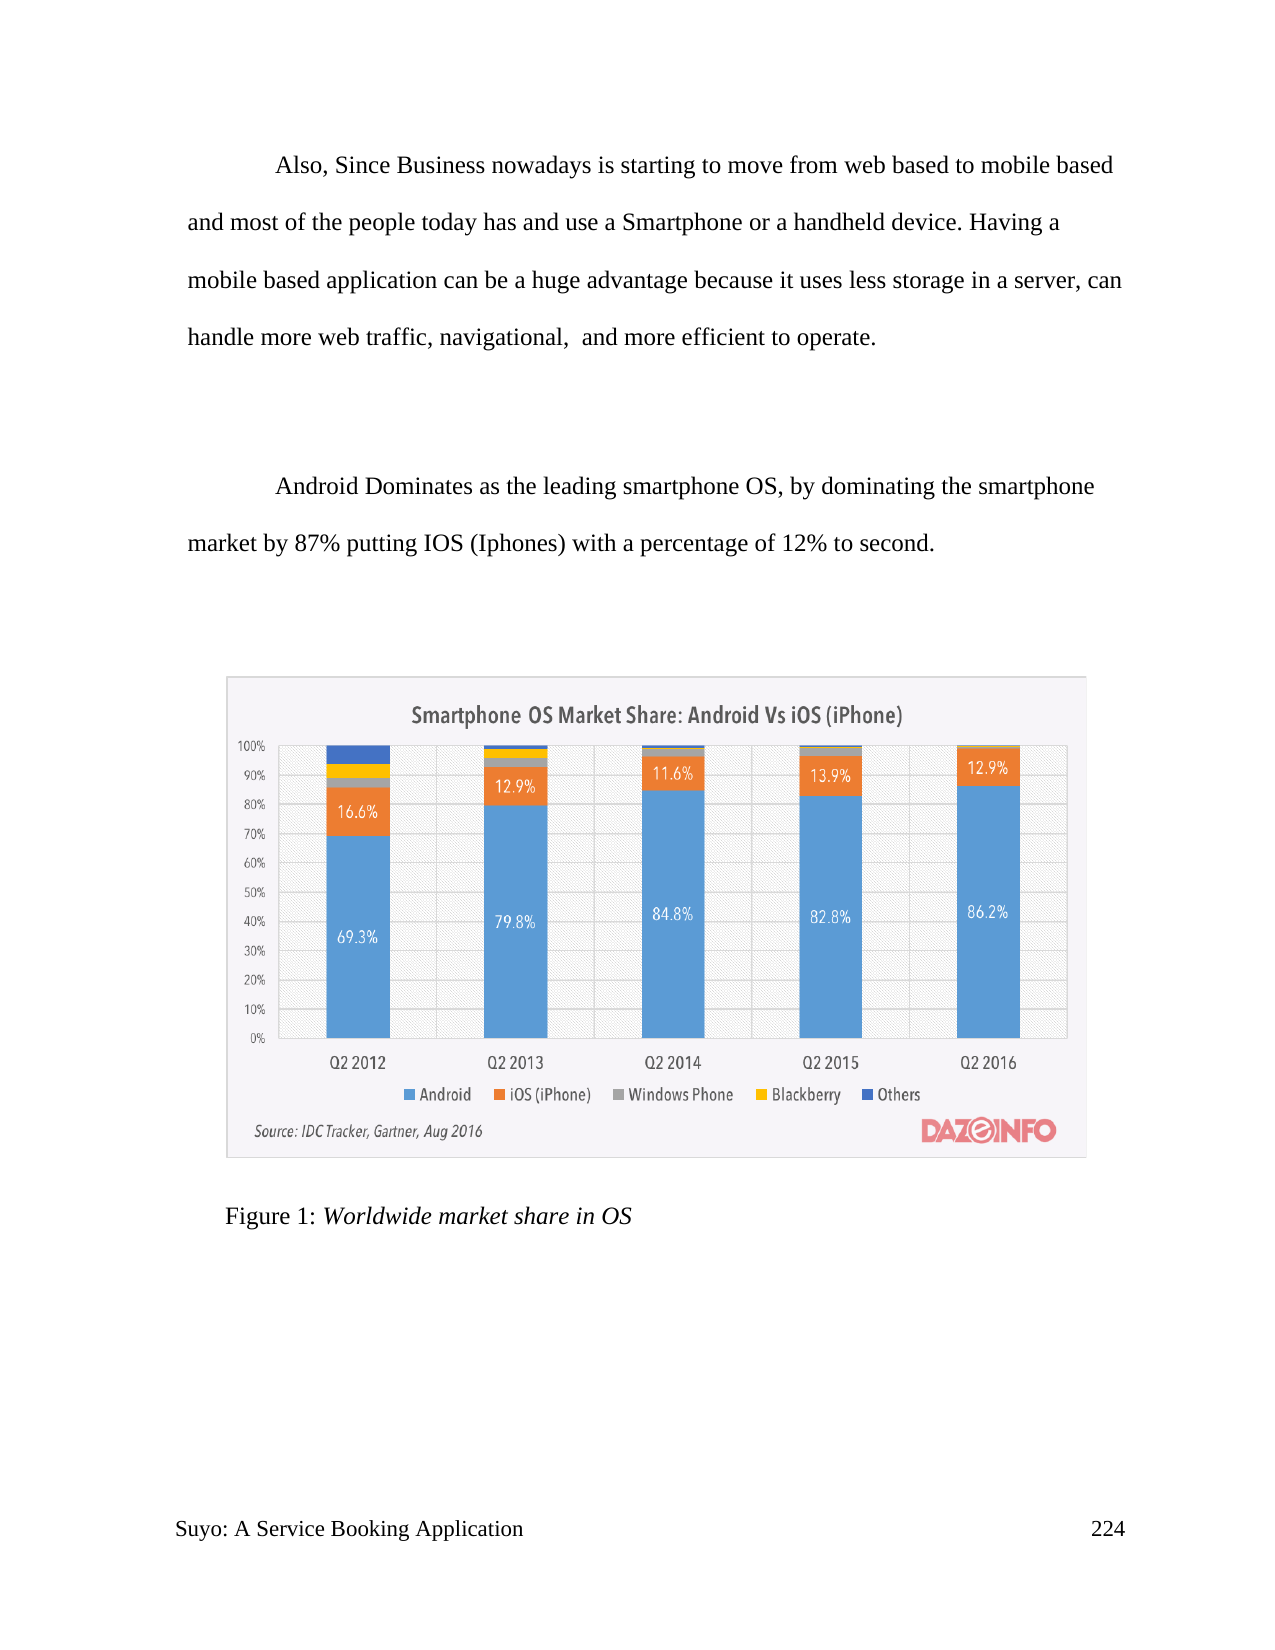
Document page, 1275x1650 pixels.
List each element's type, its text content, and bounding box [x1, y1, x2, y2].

picture [226, 676, 1087, 1158]
text Figure 1: Worldwide market share in OS [187, 1201, 1125, 1230]
text Android Dominates as the leading smartphone OS, by dominating the smartphone market by 87% putting IOS (Iphones) with a percentage of 12% to second. [187, 471, 1125, 557]
text Also, Since Business nowadays is starting to move from web based to mobile based and most of the people today has and use a Smartphone or a handheld device. Having a mobile based application can be a huge advantage because it uses less storage in a server, can handle more web traffic, navigational, and more efficient to operate. [187, 150, 1125, 351]
